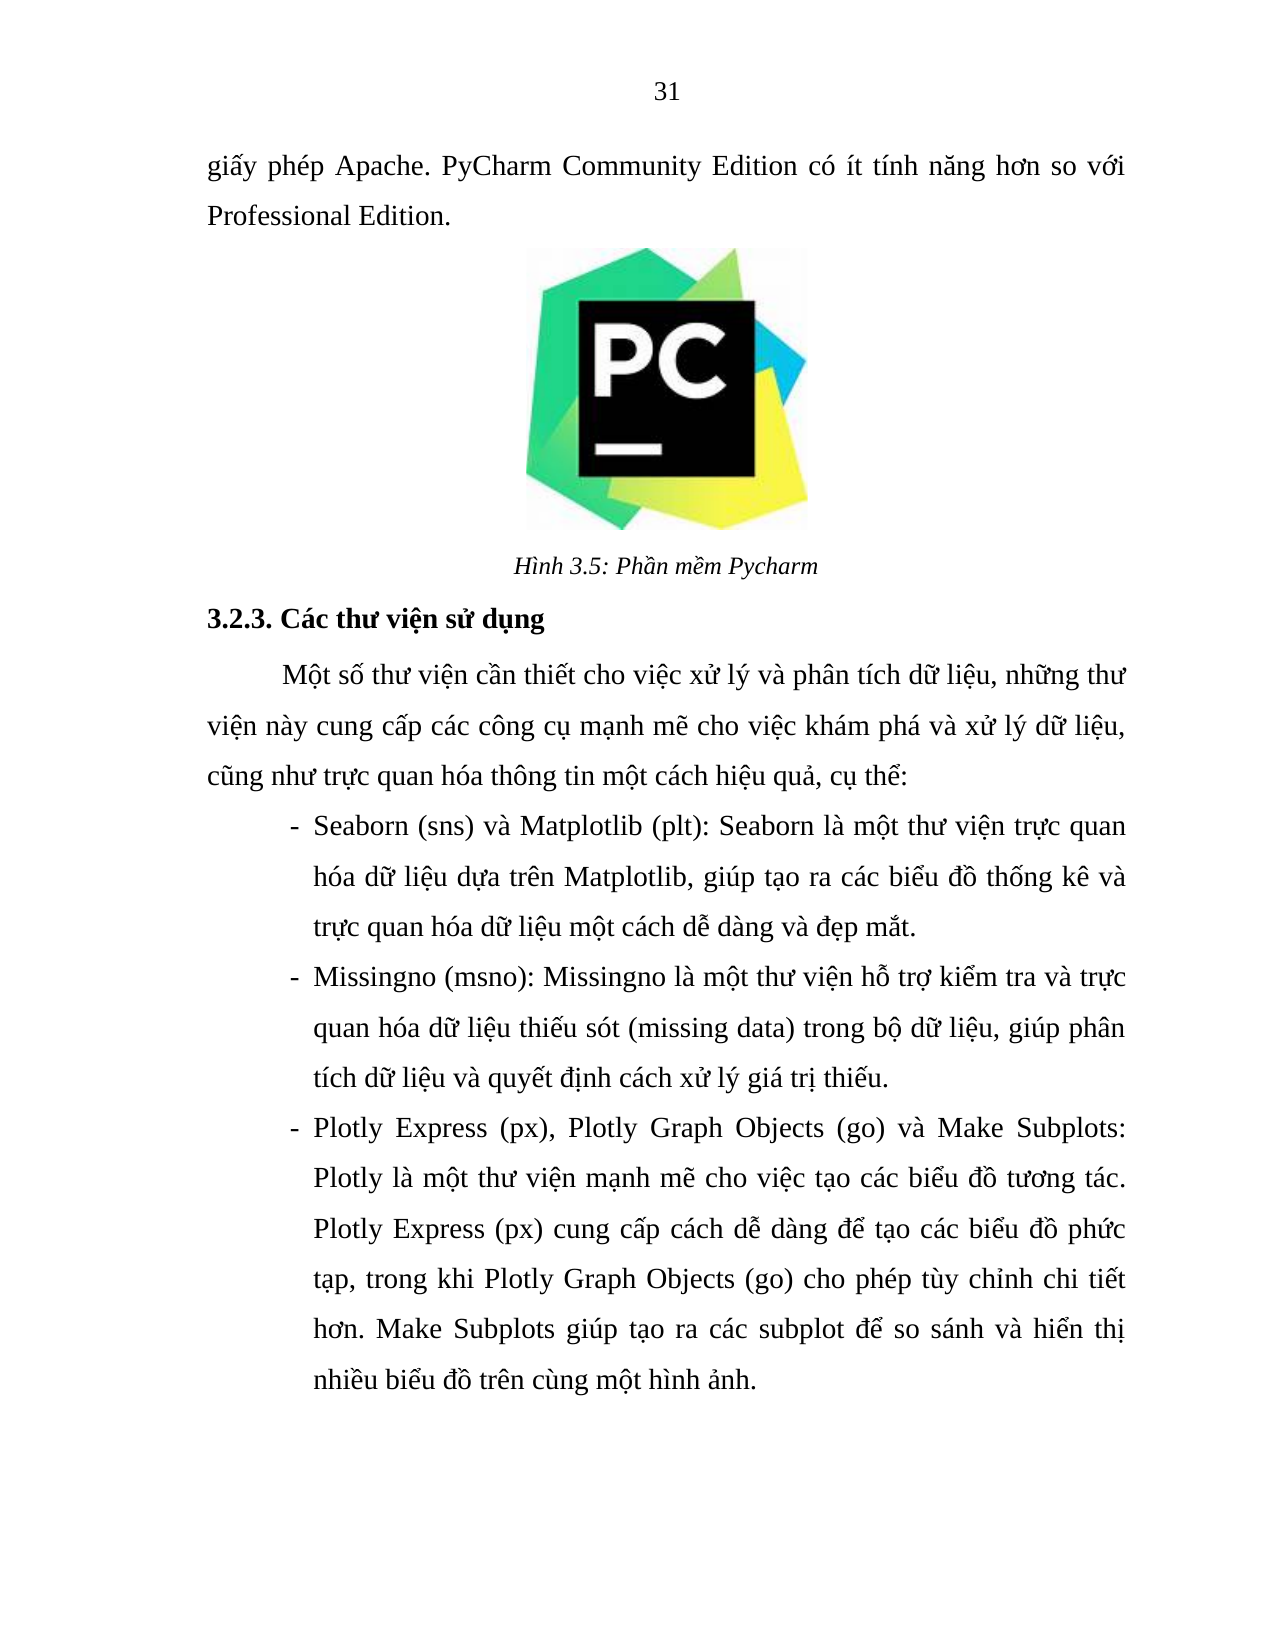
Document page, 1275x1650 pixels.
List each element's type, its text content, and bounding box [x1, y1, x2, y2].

picture [526, 248, 808, 530]
text Một số thư viện cần thiết cho việc xử lý và phân tích dữ liệu, những thư viện này cung cấp các công cụ mạnh mẽ cho việc khám phá và xử lý dữ liệu, cũng như trực quan hóa thông tin một cách hiệu quả, cụ thể: [207, 657, 1127, 792]
list Missingno (msno): Missingno là một thư viện hỗ trợ kiểm tra và trực quan hóa dữ liệu thiếu sót (missing data) trong bộ dữ liệu, giúp phân tích dữ liệu và quyết định cách xử lý giá trị thiếu. [289, 959, 1127, 1093]
list Plotly Express (px), Plotly Graph Objects (go) và Make Subplots: Plotly là một thư viện mạnh mẽ cho việc tạo các biểu đồ tương tác. Plotly Express (px) cung cấp cách dễ dàng để tạo các biểu đồ phức tạp, trong khi Plotly Graph Objects (go) cho phép tùy chỉnh chi tiết hơn. Make Subplots giúp tạo ra các subplot để so sánh và hiển thị nhiều biểu đồ trên cùng một hình ảnh. [289, 1110, 1127, 1395]
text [207, 148, 1127, 232]
subtitle Các thư viện sử dụng [207, 601, 1127, 634]
list Seaborn (sns) và Matplotlib (plt): Seaborn là một thư viện trực quan hóa dữ liệu dựa trên Matplotlib, giúp tạo ra các biểu đồ thống kê và trực quan hóa dữ liệu một cách dễ dàng và đẹp mắt. [289, 808, 1127, 943]
